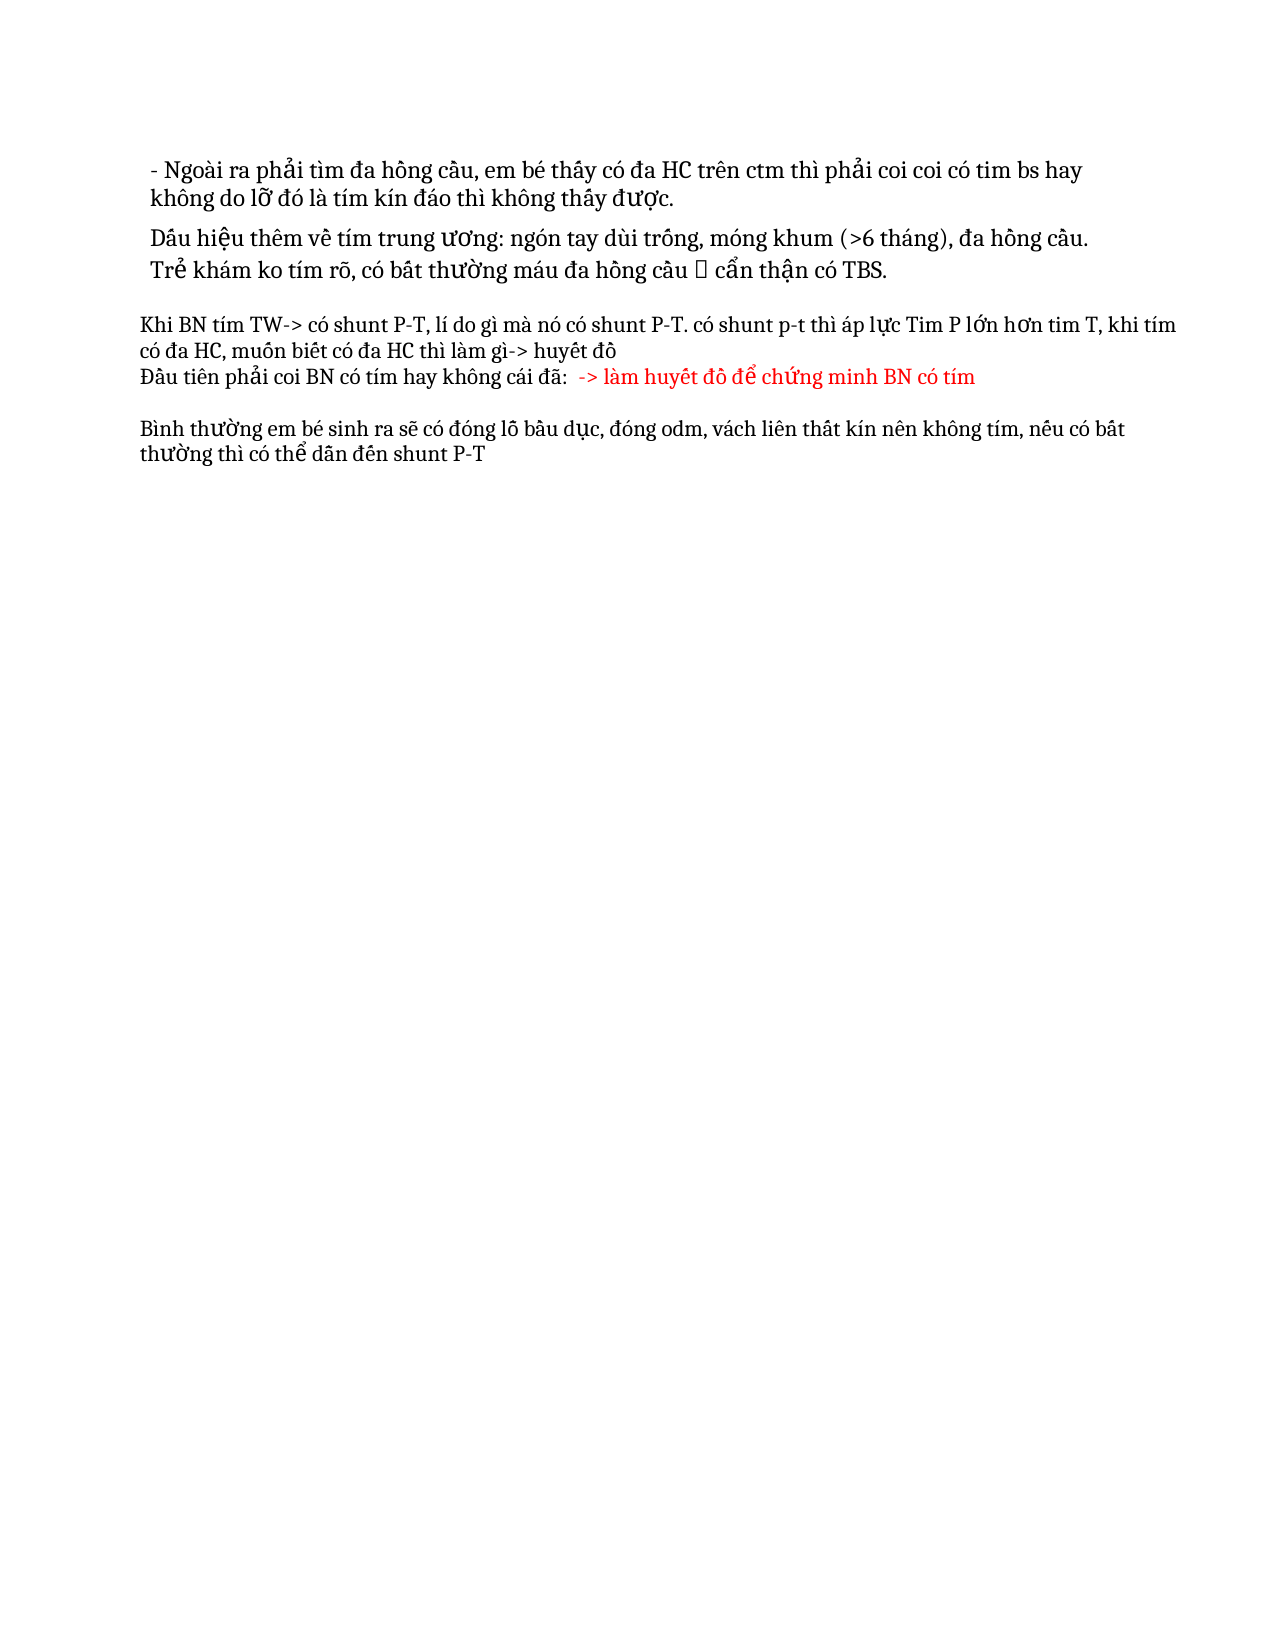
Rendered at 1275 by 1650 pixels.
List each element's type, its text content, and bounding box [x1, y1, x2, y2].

text Bình thường em bé sinh ra sẽ có đóng lỗ bầu dục, đóng odm, vách liên thất kín nên không tím, nếu có bất thường thì có thể dẫn đến shunt P-T [139, 416, 1181, 467]
text Dấu hiệu thêm về tím trung ương: ngón tay dùi trống, móng khum (>6 tháng), đa hồng cầu. Trẻ khám ko tím rõ, có bất thường máu đa hồng cầu  cẩn thận có TBS. [150, 224, 1115, 286]
text Khi BN tím TW-> có shunt P-T, lí do gì mà nó có shunt P-T. có shunt p-t thì áp lực Tim P lớn hơn tim T, khi tím có đa HC, muốn biết có đa HC thì làm gì-> huyết đồ [139, 312, 1181, 364]
text Đầu tiên phải coi BN có tím hay không cái đã: -> làm huyết đồ để chứng minh BN có tím [139, 364, 1181, 389]
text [150, 156, 1115, 213]
